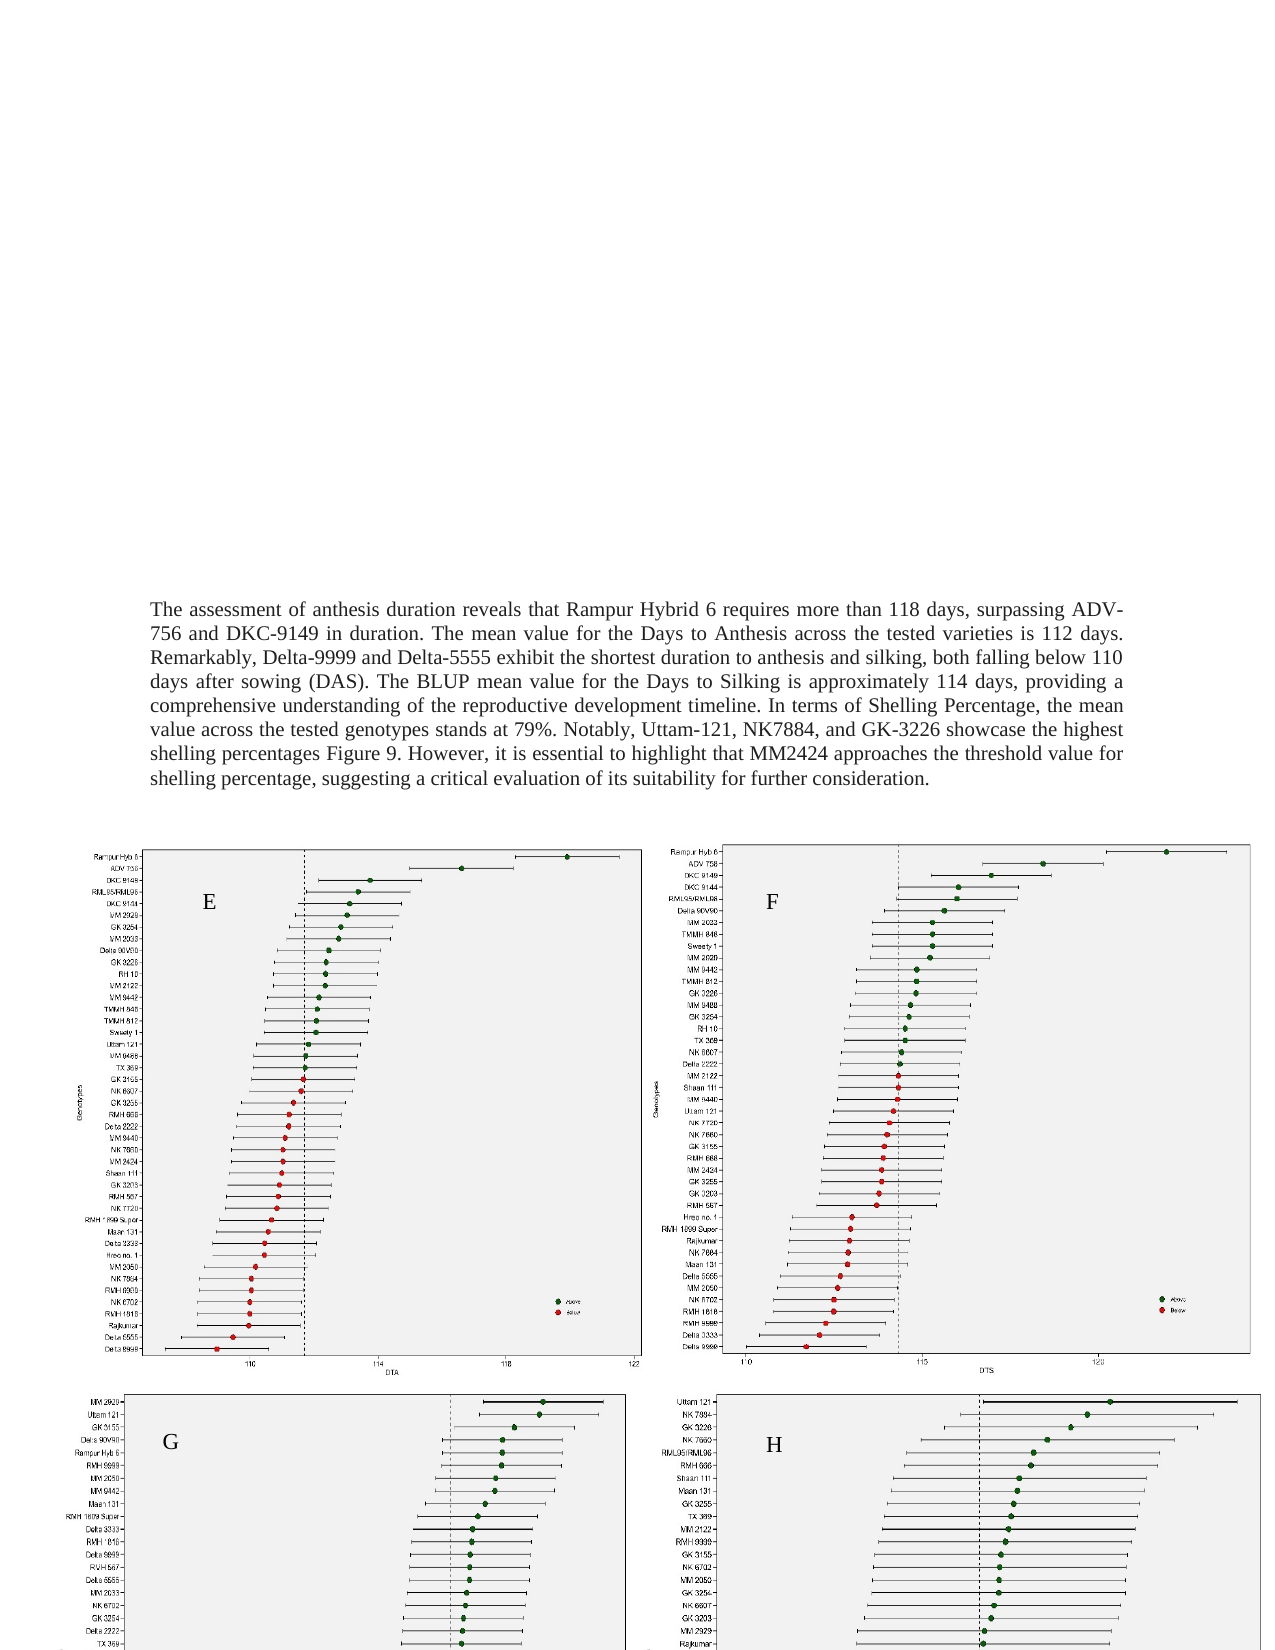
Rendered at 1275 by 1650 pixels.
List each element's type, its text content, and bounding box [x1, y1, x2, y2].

picture [651, 839, 1252, 1376]
picture [75, 844, 643, 1378]
picture [643, 1388, 1263, 1650]
picture [56, 1388, 627, 1650]
